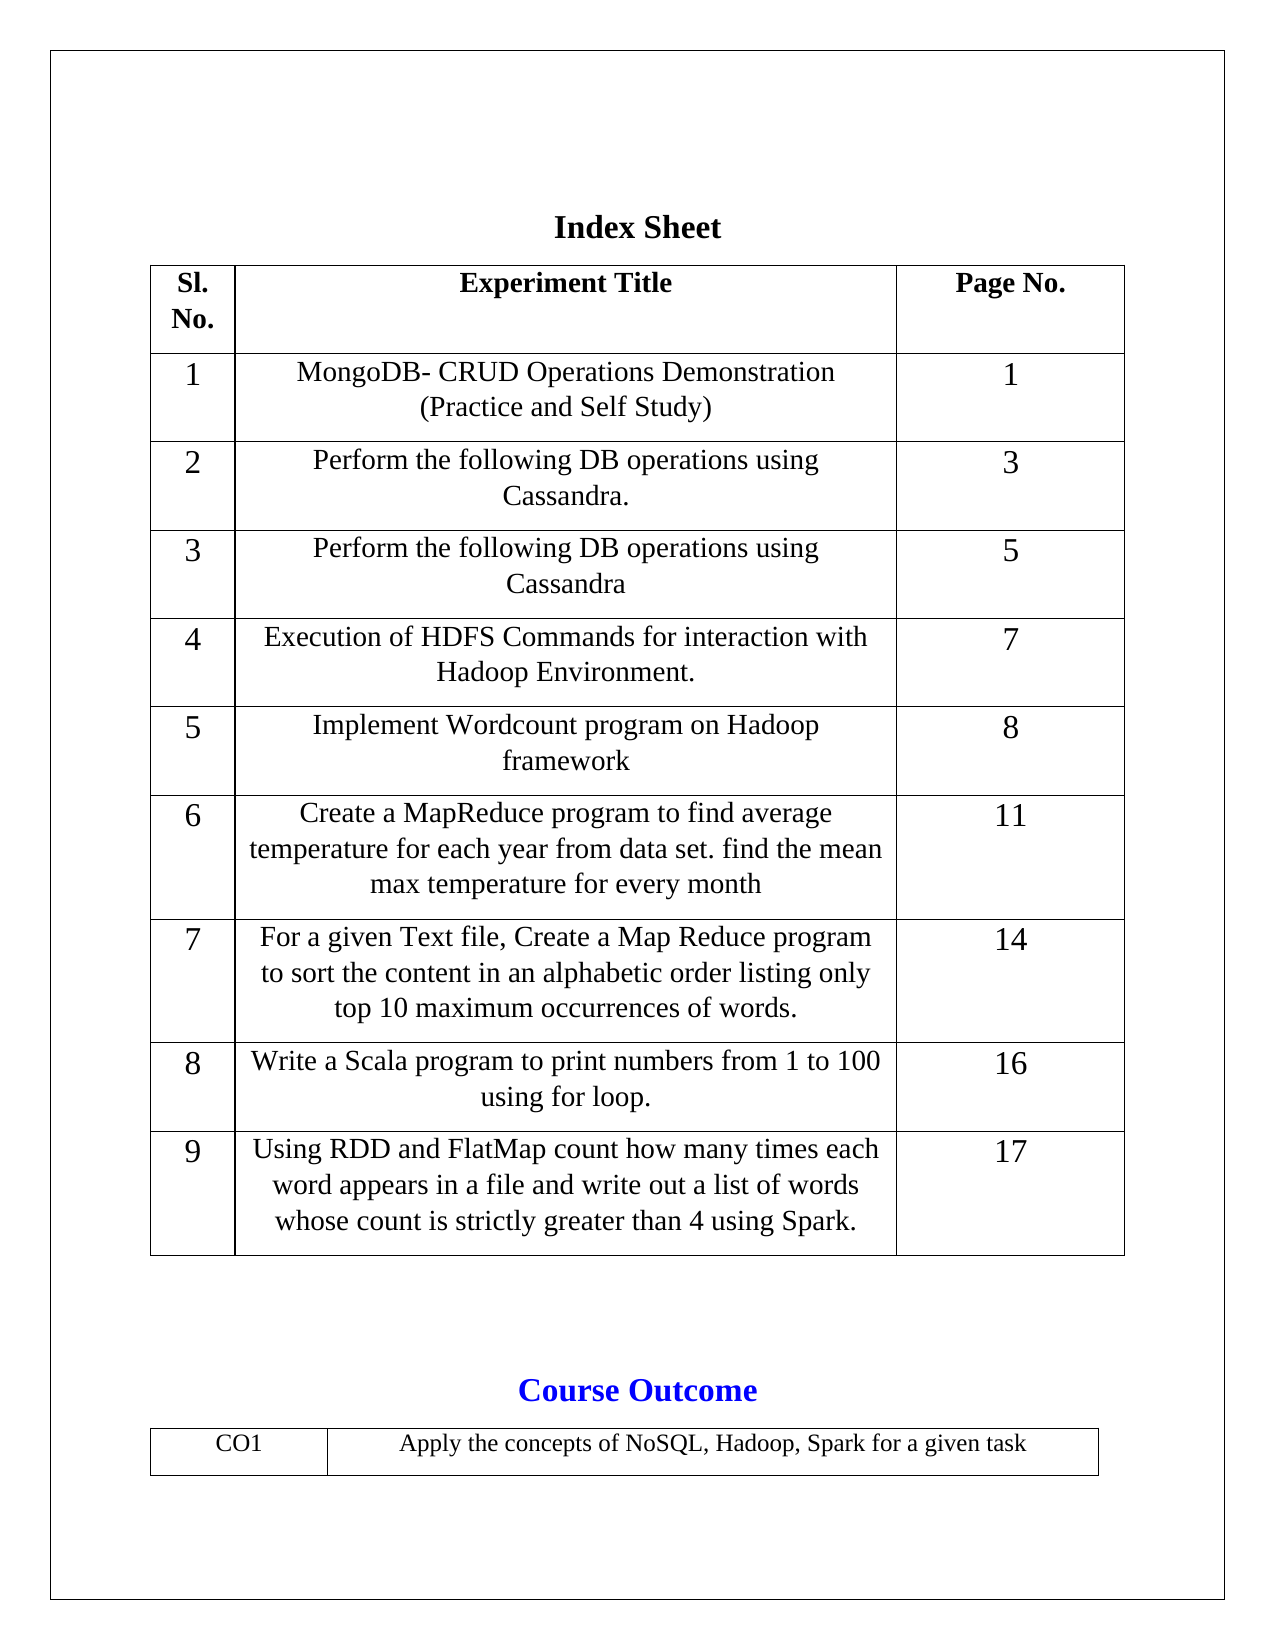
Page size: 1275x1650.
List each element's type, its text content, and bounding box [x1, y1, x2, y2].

table_cell 16 [897, 1043, 1124, 1131]
table_cell Execution of HDFS Commands for interaction with Hadoop Environment. [236, 619, 896, 706]
table_cell 5 [151, 707, 234, 794]
table_cell 5 [897, 531, 1124, 618]
table_header Experiment Title [236, 266, 896, 353]
table_cell Using RDD and FlatMap count how many times each word appears in a file and write out a list of words whose count is strictly greater than 4 using Spark. [236, 1132, 896, 1254]
table_cell Write a Scala program to print numbers from 1 to 100 using for loop. [236, 1043, 896, 1131]
table_cell 7 [151, 920, 234, 1042]
table_cell 9 [151, 1132, 234, 1254]
table_cell 8 [897, 707, 1124, 794]
table_header Apply the concepts of NoSQL, Hadoop, Spark for a given task [328, 1429, 1098, 1475]
table_cell 17 [897, 1132, 1124, 1254]
table_cell Create a MapReduce program to find average temperature for each year from data set. find the mean max temperature for every month [236, 796, 896, 918]
text Index Sheet [150, 207, 1125, 246]
table_cell Perform the following DB operations using Cassandra [236, 531, 896, 618]
table_cell 11 [897, 796, 1124, 918]
table_cell Perform the following DB operations using Cassandra. [236, 442, 896, 529]
table_cell 6 [151, 796, 234, 918]
table_header Page No. [897, 266, 1124, 353]
table_header CO1 [151, 1429, 327, 1475]
table_cell 14 [897, 920, 1124, 1042]
table_cell 7 [897, 619, 1124, 706]
table_cell 3 [151, 531, 234, 618]
table_cell 8 [151, 1043, 234, 1131]
table_cell 1 [151, 354, 234, 441]
table_cell Implement Wordcount program on Hadoop framework [236, 707, 896, 794]
table_cell For a given Text file, Create a Map Reduce program to sort the content in an alphabetic order listing only top 10 maximum occurrences of words. [236, 920, 896, 1042]
table_cell 3 [897, 442, 1124, 529]
table_cell MongoDB- CRUD Operations Demonstration (Practice and Self Study) [236, 354, 896, 441]
text Course Outcome [150, 1370, 1125, 1408]
table_cell 1 [897, 354, 1124, 441]
table_header Sl. No. [151, 266, 234, 353]
table_cell 4 [151, 619, 234, 706]
table_cell 2 [151, 442, 234, 529]
